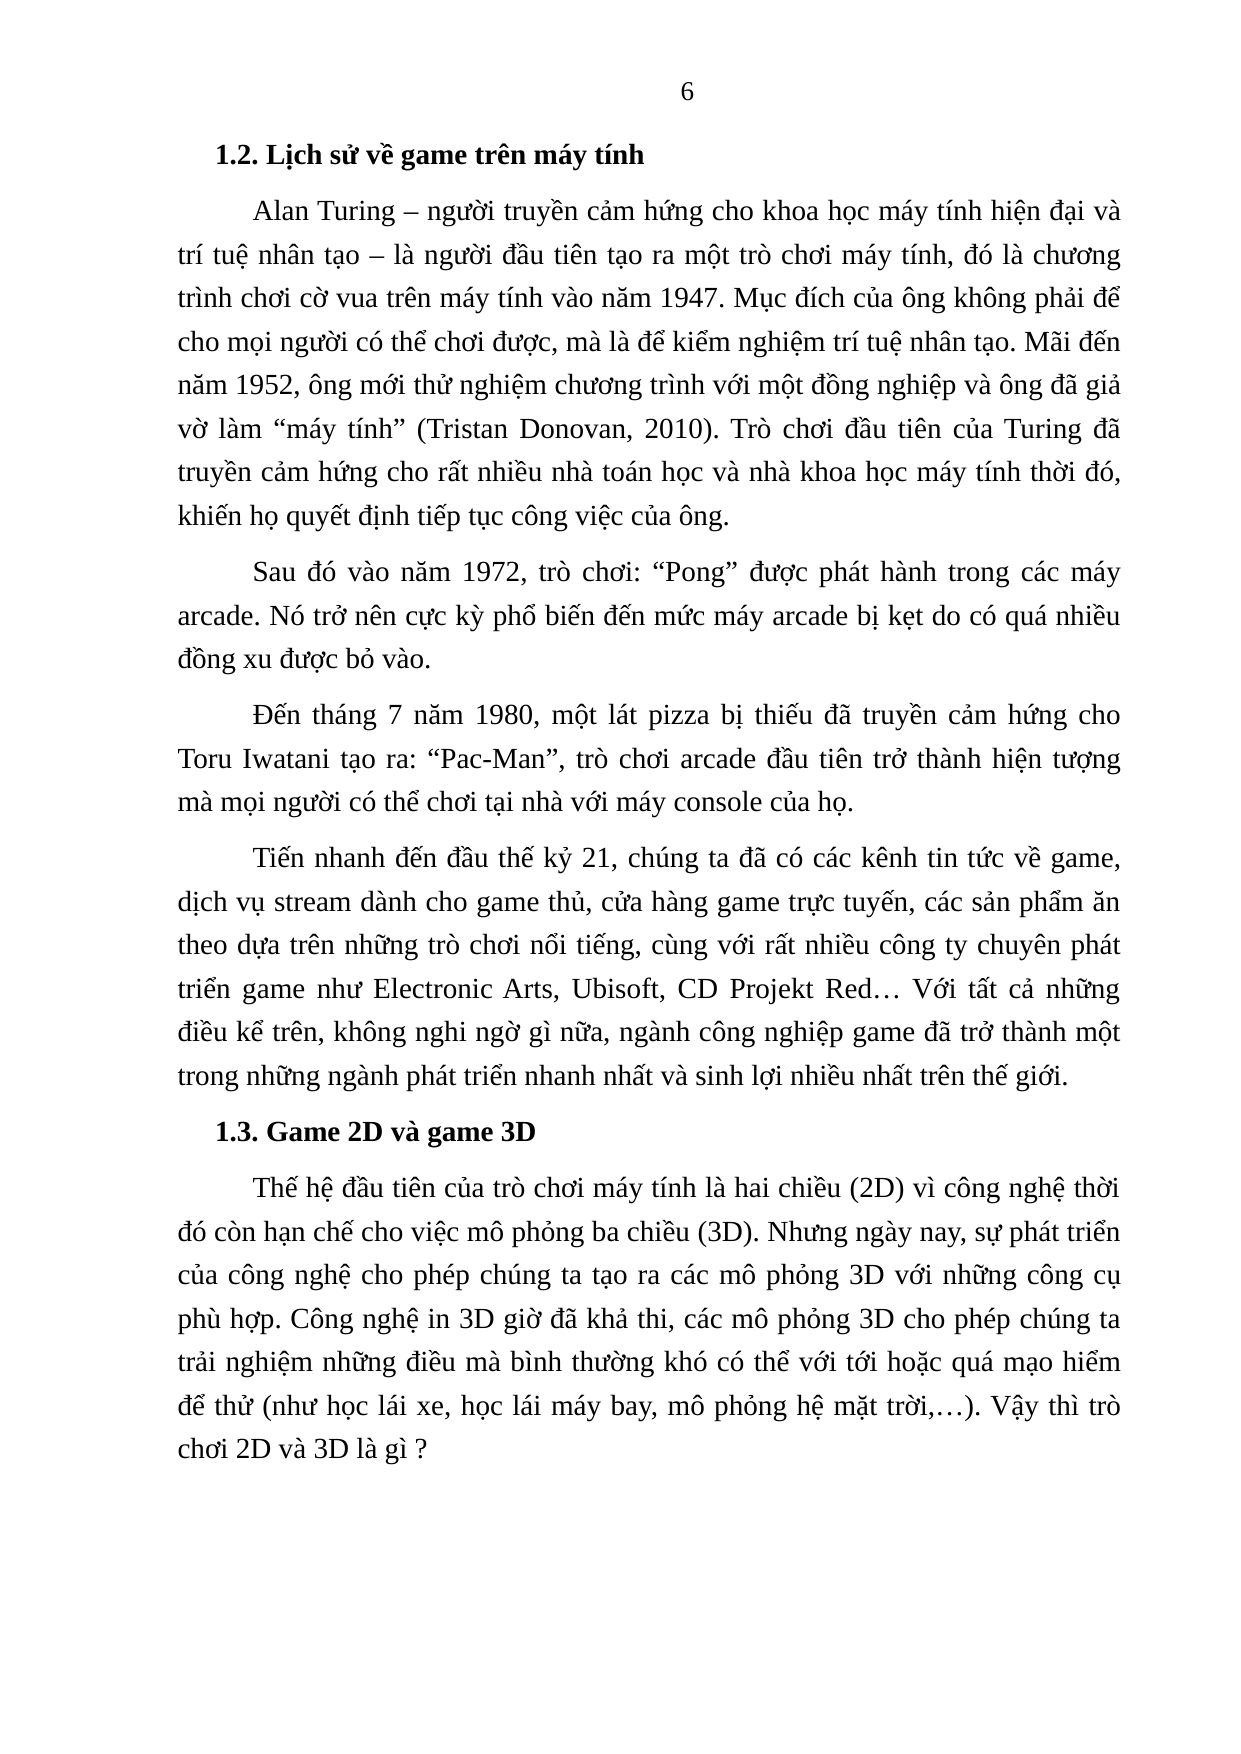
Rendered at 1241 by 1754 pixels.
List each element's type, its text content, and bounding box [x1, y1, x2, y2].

text Alan Turing – người truyền cảm hứng cho khoa học máy tính hiện đại và trí tuệ nhân tạo – là người đầu tiên tạo ra một trò chơi máy tính, đó là chương trình chơi cờ vua trên máy tính vào năm 1947. Mục đích của ông không phải để cho mọi người có thể chơi được, mà là để kiểm nghiệm trí tuệ nhân tạo. Mãi đến năm 1952, ông mới thử nghiệm chương trình với một đồng nghiệp và ông đã giả vờ làm “máy tính” (Tristan Donovan, 2010). Trò chơi đầu tiên của Turing đã truyền cảm hứng cho rất nhiều nhà toán học và nhà khoa học máy tính thời đó, khiến họ quyết định tiếp tục công việc của ông. [177, 193, 1122, 532]
text Tiến nhanh đến đầu thế kỷ 21, chúng ta đã có các kênh tin tức về game, dịch vụ stream dành cho game thủ, cửa hàng game trực tuyến, các sản phẩm ăn theo dựa trên những trò chơi nổi tiếng, cùng với rất nhiều công ty chuyên phát triển game như Electronic Arts, Ubisoft, CD Projekt Red… Với tất cả những điều kể trên, không nghi ngờ gì nữa, ngành công nghiệp game đã trở thành một trong những ngành phát triển nhanh nhất và sinh lợi nhiều nhất trên thế giới. [177, 840, 1122, 1092]
text Thế hệ đầu tiên của trò chơi máy tính là hai chiều (2D) vì công nghệ thời đó còn hạn chế cho việc mô phỏng ba chiều (3D). Nhưng ngày nay, sự phát triển của công nghệ cho phép chúng ta tạo ra các mô phỏng 3D với những công cụ phù hợp. Công nghệ in 3D giờ đã khả thi, các mô phỏng 3D cho phép chúng ta trải nghiệm những điều mà bình thường khó có thể với tới hoặc quá mạo hiểm để thử (như học lái xe, học lái máy bay, mô phỏng hệ mặt trời,…). Vậy thì trò chơi 2D và 3D là gì ? [177, 1170, 1122, 1465]
text Sau đó vào năm 1972, trò chơi: “Pong” được phát hành trong các máy arcade. Nó trở nên cực kỳ phổ biến đến mức máy arcade bị kẹt do có quá nhiều đồng xu được bỏ vào. [177, 554, 1122, 675]
subtitle Game 2D và game 3D [215, 1114, 1122, 1148]
text Đến tháng 7 năm 1980, một lát pizza bị thiếu đã truyền cảm hứng cho Toru Iwatani tạo ra: “Pac-Man”, trò chơi arcade đầu tiên trở thành hiện tượng mà mọi người có thể chơi tại nhà với máy console của họ. [177, 697, 1122, 818]
subtitle Lịch sử về game trên máy tính [215, 137, 1122, 171]
